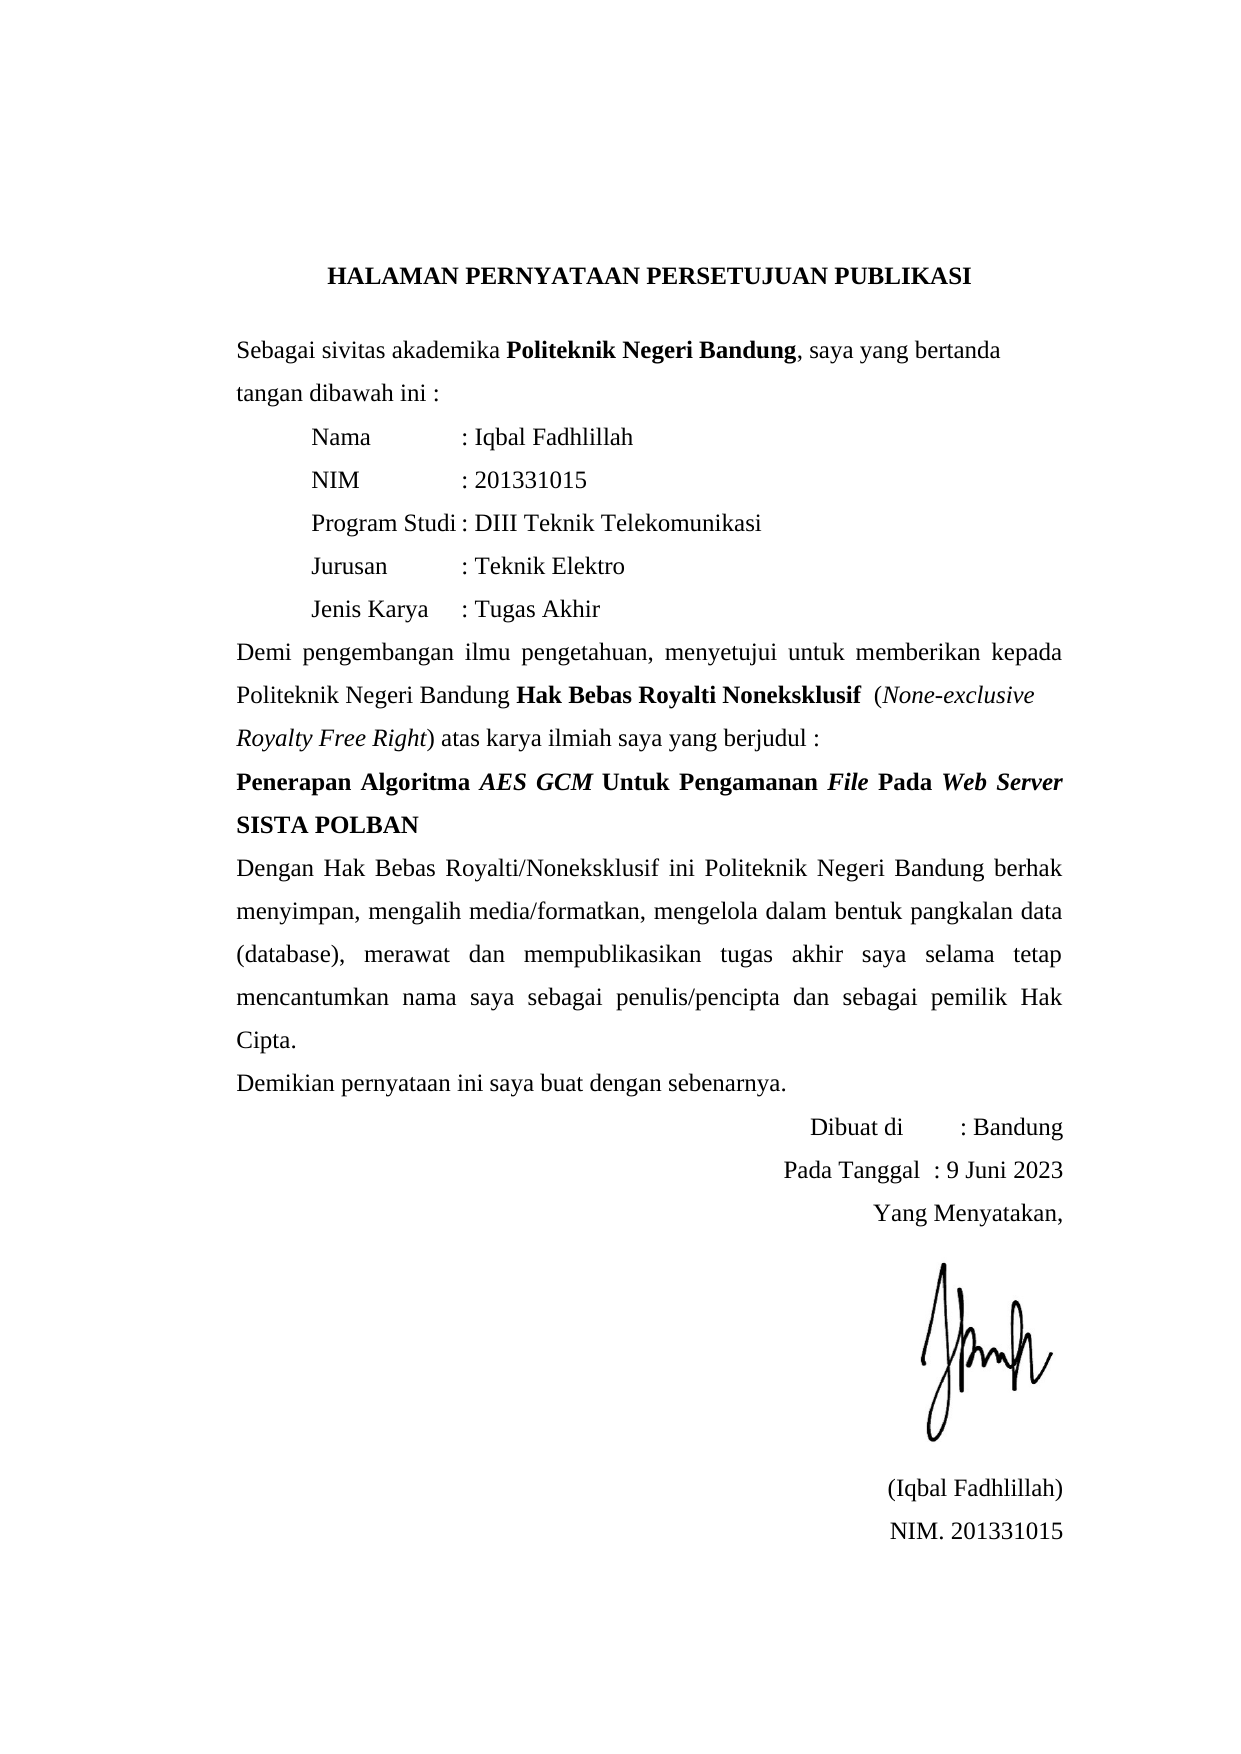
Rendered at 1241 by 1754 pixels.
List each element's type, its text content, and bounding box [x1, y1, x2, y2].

picture [881, 1241, 1064, 1459]
text NIM. 201331015 [236, 1516, 1063, 1545]
text Demi pengembangan ilmu pengetahuan, menyetujui untuk memberikan kepada Politeknik Negeri Bandung Hak Bebas Royalti Noneksklusif (None-exclusive [236, 637, 1063, 709]
text Royalty Free Right) atas karya ilmiah saya yang berjudul : [236, 723, 1063, 752]
text Yang Menyatakan, [236, 1198, 1063, 1227]
text Demikian pernyataan ini saya buat dengan sebenarnya. [236, 1068, 1063, 1097]
text Pada Tanggal : 9 Juni 2023 [236, 1155, 1063, 1183]
text Penerapan Algoritma AES GCM Untuk Pengamanan File Pada Web Server SISTA POLBAN [236, 767, 1063, 838]
text Program Studi : DIII Teknik Telekomunikasi [236, 508, 1063, 537]
text NIM : 201331015 [236, 465, 1063, 493]
text Jenis Karya : Tugas Akhir [236, 594, 1063, 623]
text Nama : Iqbal Fadhlillah [236, 422, 1063, 450]
text Sebagai sivitas akademika Politeknik Negeri Bandung, saya yang bertanda tangan dibawah ini : [236, 335, 1063, 407]
text Dengan Hak Bebas Royalti/Noneksklusif ini Politeknik Negeri Bandung berhak menyimpan, mengalih media/formatkan, mengelola dalam bentuk pangkalan data (database), merawat dan mempublikasikan tugas akhir saya selama tetap mencantumkan nama saya sebagai penulis/pencipta dan sebagai pemilik Hak Cipta. [236, 853, 1063, 1054]
text Dibuat di : Bandung [236, 1112, 1063, 1140]
text (Iqbal Fadhlillah) [236, 1473, 1063, 1502]
subtitle HALAMAN PERNYATAAN PERSETUJUAN PUBLIKASI [236, 261, 1063, 290]
text Jurusan : Teknik Elektro [236, 551, 1063, 580]
